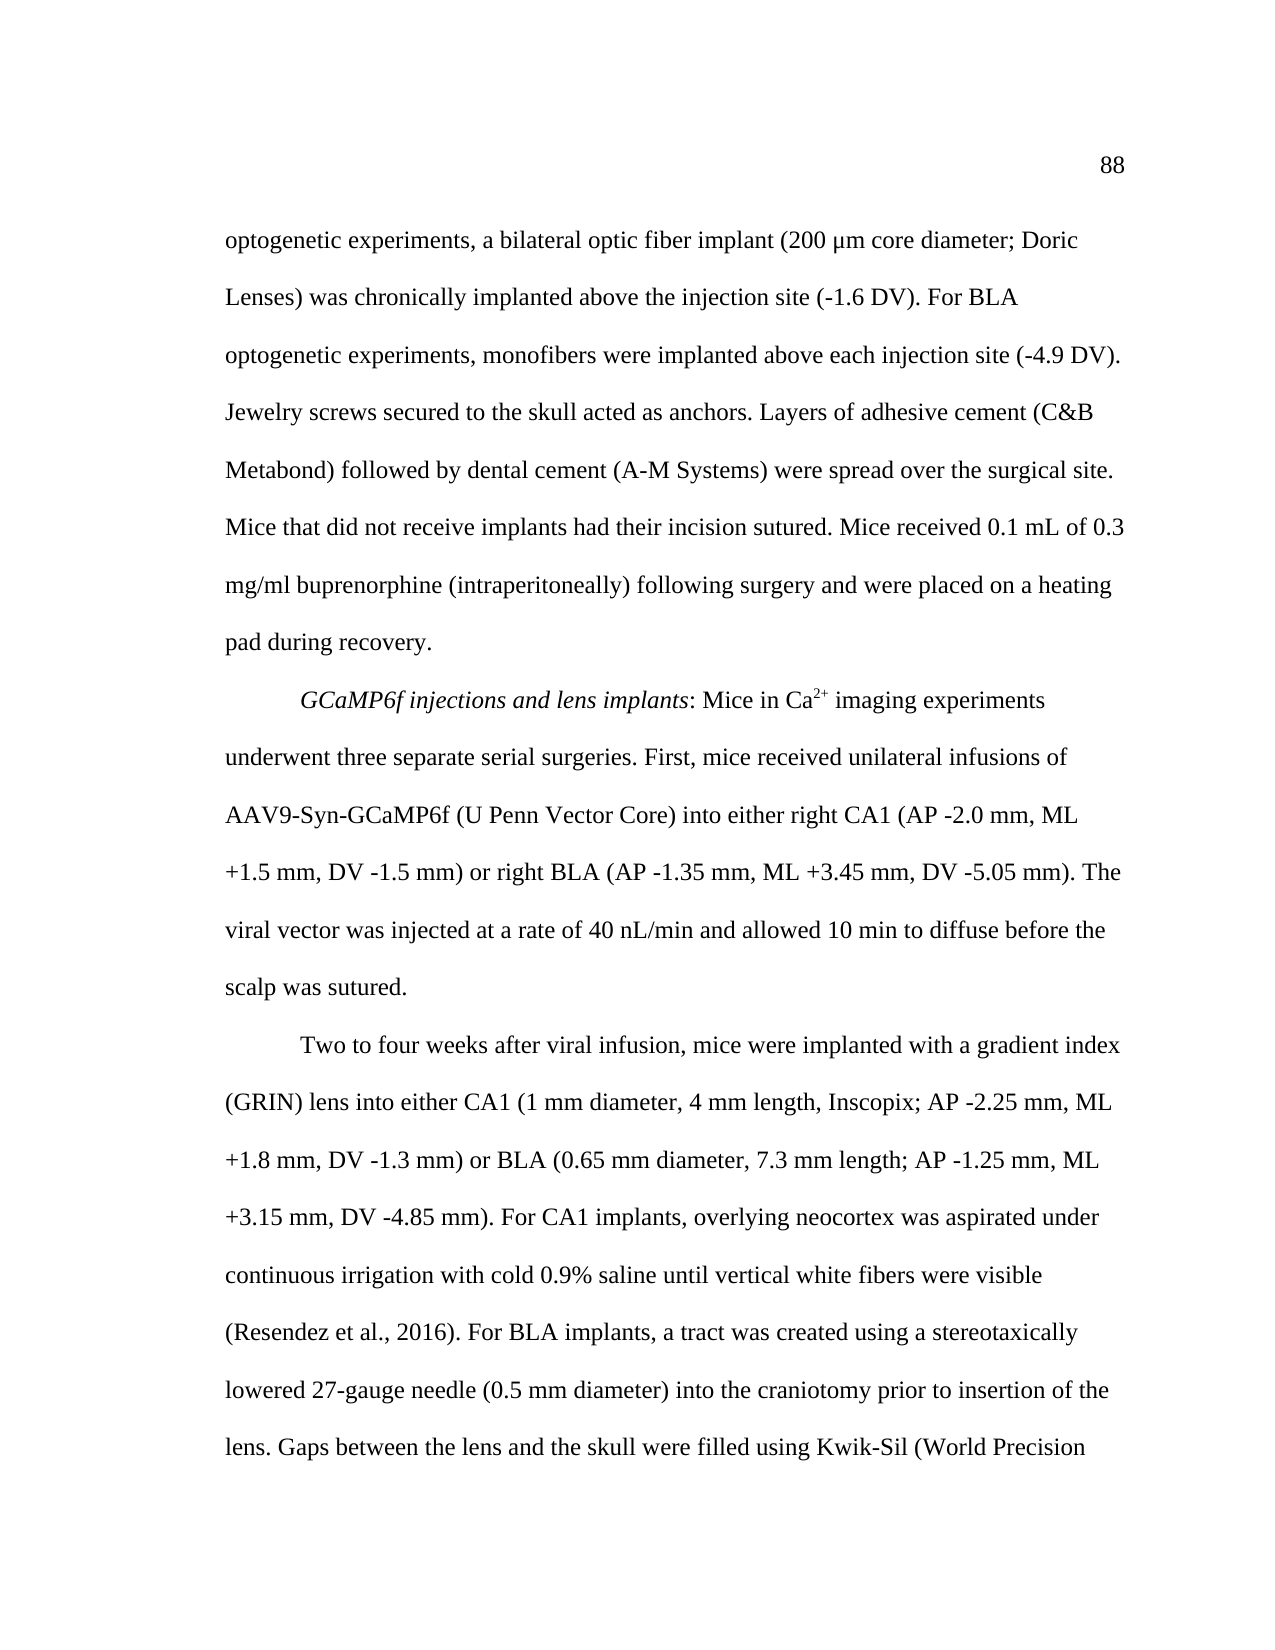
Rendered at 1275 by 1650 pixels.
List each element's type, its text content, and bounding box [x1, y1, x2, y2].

text GCaMP6f injections and lens implants: Mice in Ca2+ imaging experiments underwent three separate serial surgeries. First, mice received unilateral infusions of AAV9-Syn-GCaMP6f (U Penn Vector Core) into either right CA1 (AP -2.0 mm, ML +1.5 mm, DV -1.5 mm) or right BLA (AP -1.35 mm, ML +3.45 mm, DV -5.05 mm). The viral vector was injected at a rate of 40 nL/min and allowed 10 min to diffuse before the scalp was sutured. [225, 685, 1125, 1001]
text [225, 1030, 1125, 1461]
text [225, 225, 1125, 656]
